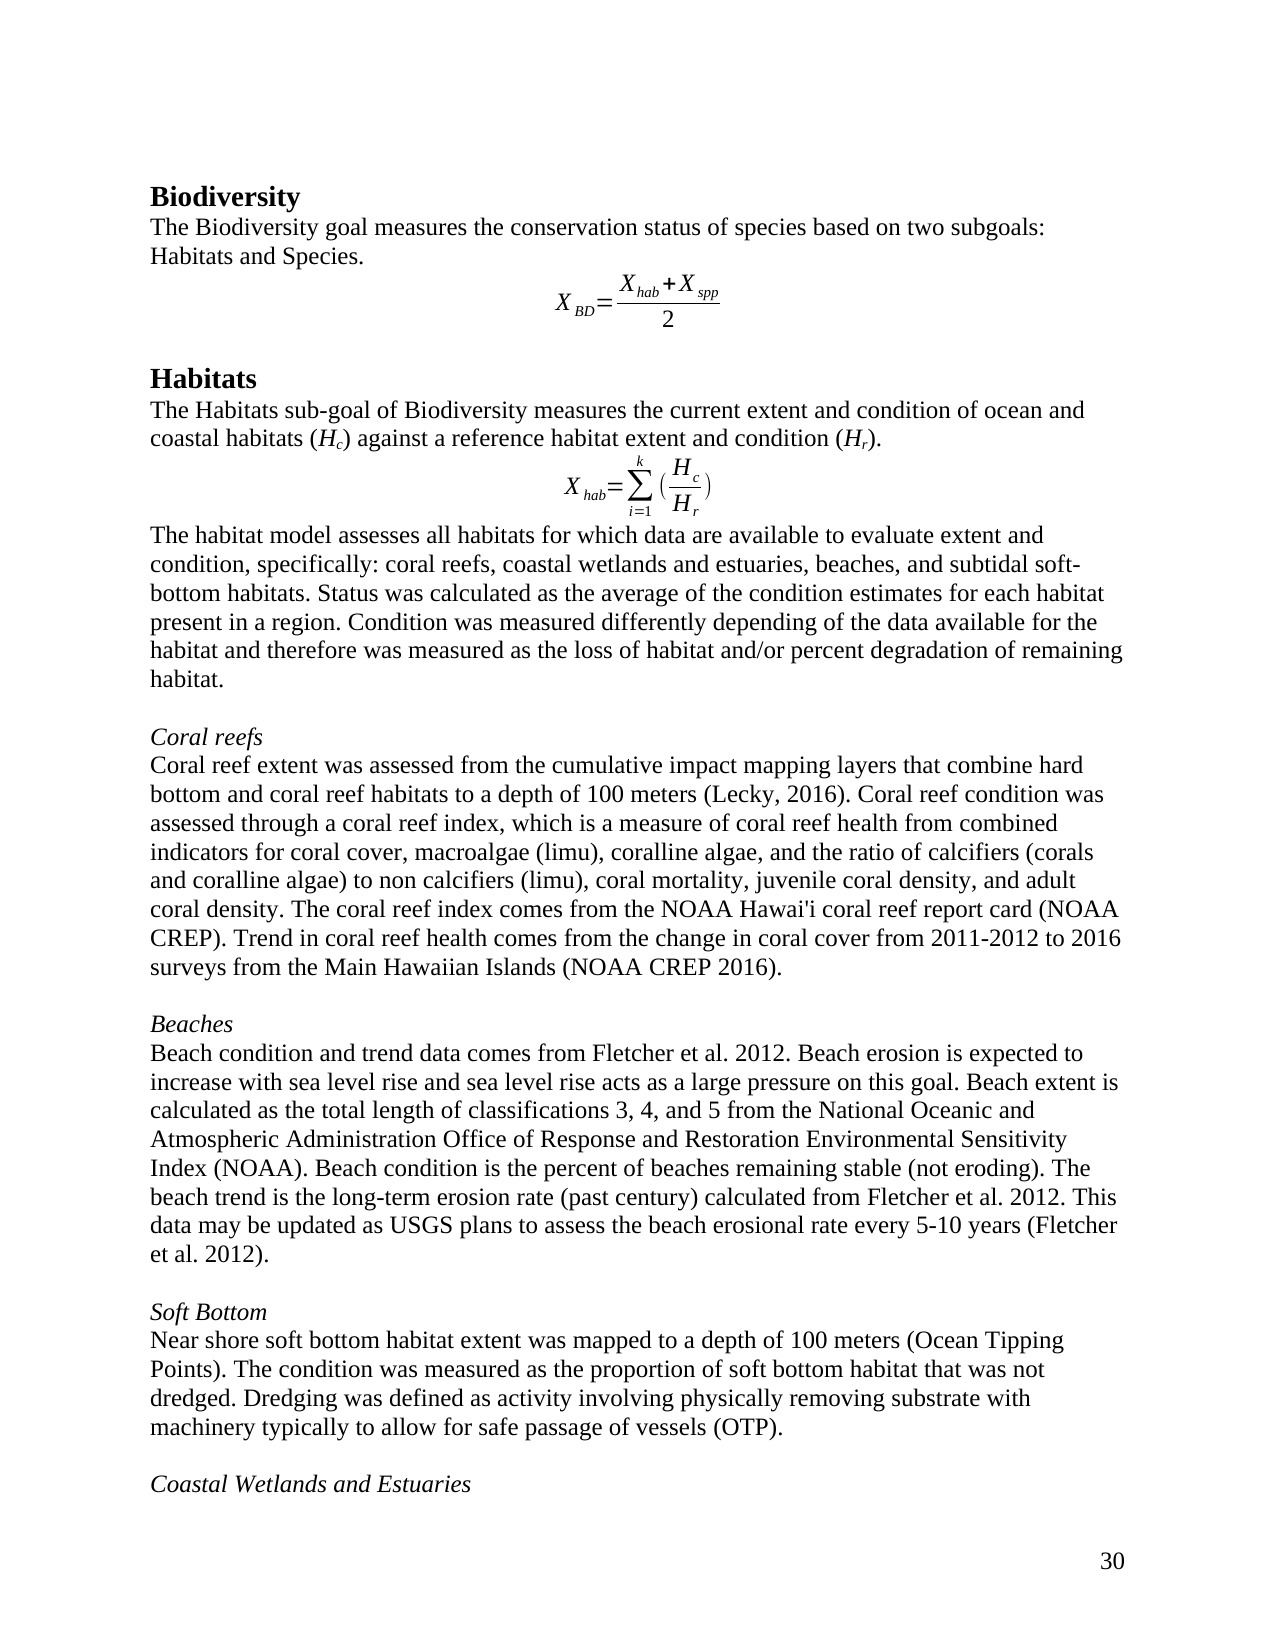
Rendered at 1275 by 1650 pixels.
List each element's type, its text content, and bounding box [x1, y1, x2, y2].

text Beaches [150, 1009, 1125, 1038]
text Beach condition and trend data comes from Fletcher et al. 2012. Beach erosion is expected to increase with sea level rise and sea level rise acts as a large pressure on this goal. Beach extent is calculated as the total length of classifications 3, 4, and 5 from the National Oceanic and Atmospheric Administration Office of Response and Restoration Environmental Sensitivity Index (NOAA). Beach condition is the percent of beaches remaining stable (not eroding). The beach trend is the long-term erosion rate (past century) calculated from Fletcher et al. 2012. This data may be updated as USGS plans to assess the beach erosional rate every 5-10 years (Fletcher et al. 2012). [150, 1038, 1125, 1268]
text The habitat model assesses all habitats for which data are available to evaluate extent and condition, specifically: coral reefs, coastal wetlands and estuaries, beaches, and subtidal soft-bottom habitats. Status was calculated as the average of the condition estimates for each habitat present in a region. Condition was measured differently depending of the data available for the habitat and therefore was measured as the loss of habitat and/or percent degradation of remaining habitat. [150, 520, 1125, 693]
text The Biodiversity goal measures the conservation status of species based on two subgoals: Habitats and Species. [150, 212, 1125, 270]
text Biodiversity [150, 179, 1125, 212]
text Coastal Wetlands and Estuaries [150, 1469, 1125, 1498]
text Soft Bottom [150, 1297, 1125, 1325]
text Coral reefs [150, 722, 1125, 750]
text Near shore soft bottom habitat extent was mapped to a depth of 100 meters (Ocean Tipping Points). The condition was measured as the proportion of soft bottom habitat that was not dredged. Dredging was defined as activity involving physically removing substrate with machinery typically to allow for safe passage of vessels (OTP). [150, 1325, 1125, 1440]
text Habitats [150, 361, 1125, 395]
text The Habitats sub-goal of Biodiversity measures the current extent and condition of ocean and coastal habitats (Hc) against a reference habitat extent and condition (Hr). [150, 395, 1125, 452]
text Coral reef extent was assessed from the cumulative impact mapping layers that combine hard bottom and coral reef habitats to a depth of 100 meters (Lecky, 2016). Coral reef condition was assessed through a coral reef index, which is a measure of coral reef health from combined indicators for coral cover, macroalgae (limu), coralline algae, and the ratio of calcifiers (corals and coralline algae) to non calcifiers (limu), coral mortality, juvenile coral density, and adult coral density. The coral reef index comes from the NOAA Hawai'i coral reef report card (NOAA CREP). Trend in coral reef health comes from the change in coral cover from 2011-2012 to 2016 surveys from the Main Hawaiian Islands (NOAA CREP 2016). [150, 750, 1125, 980]
